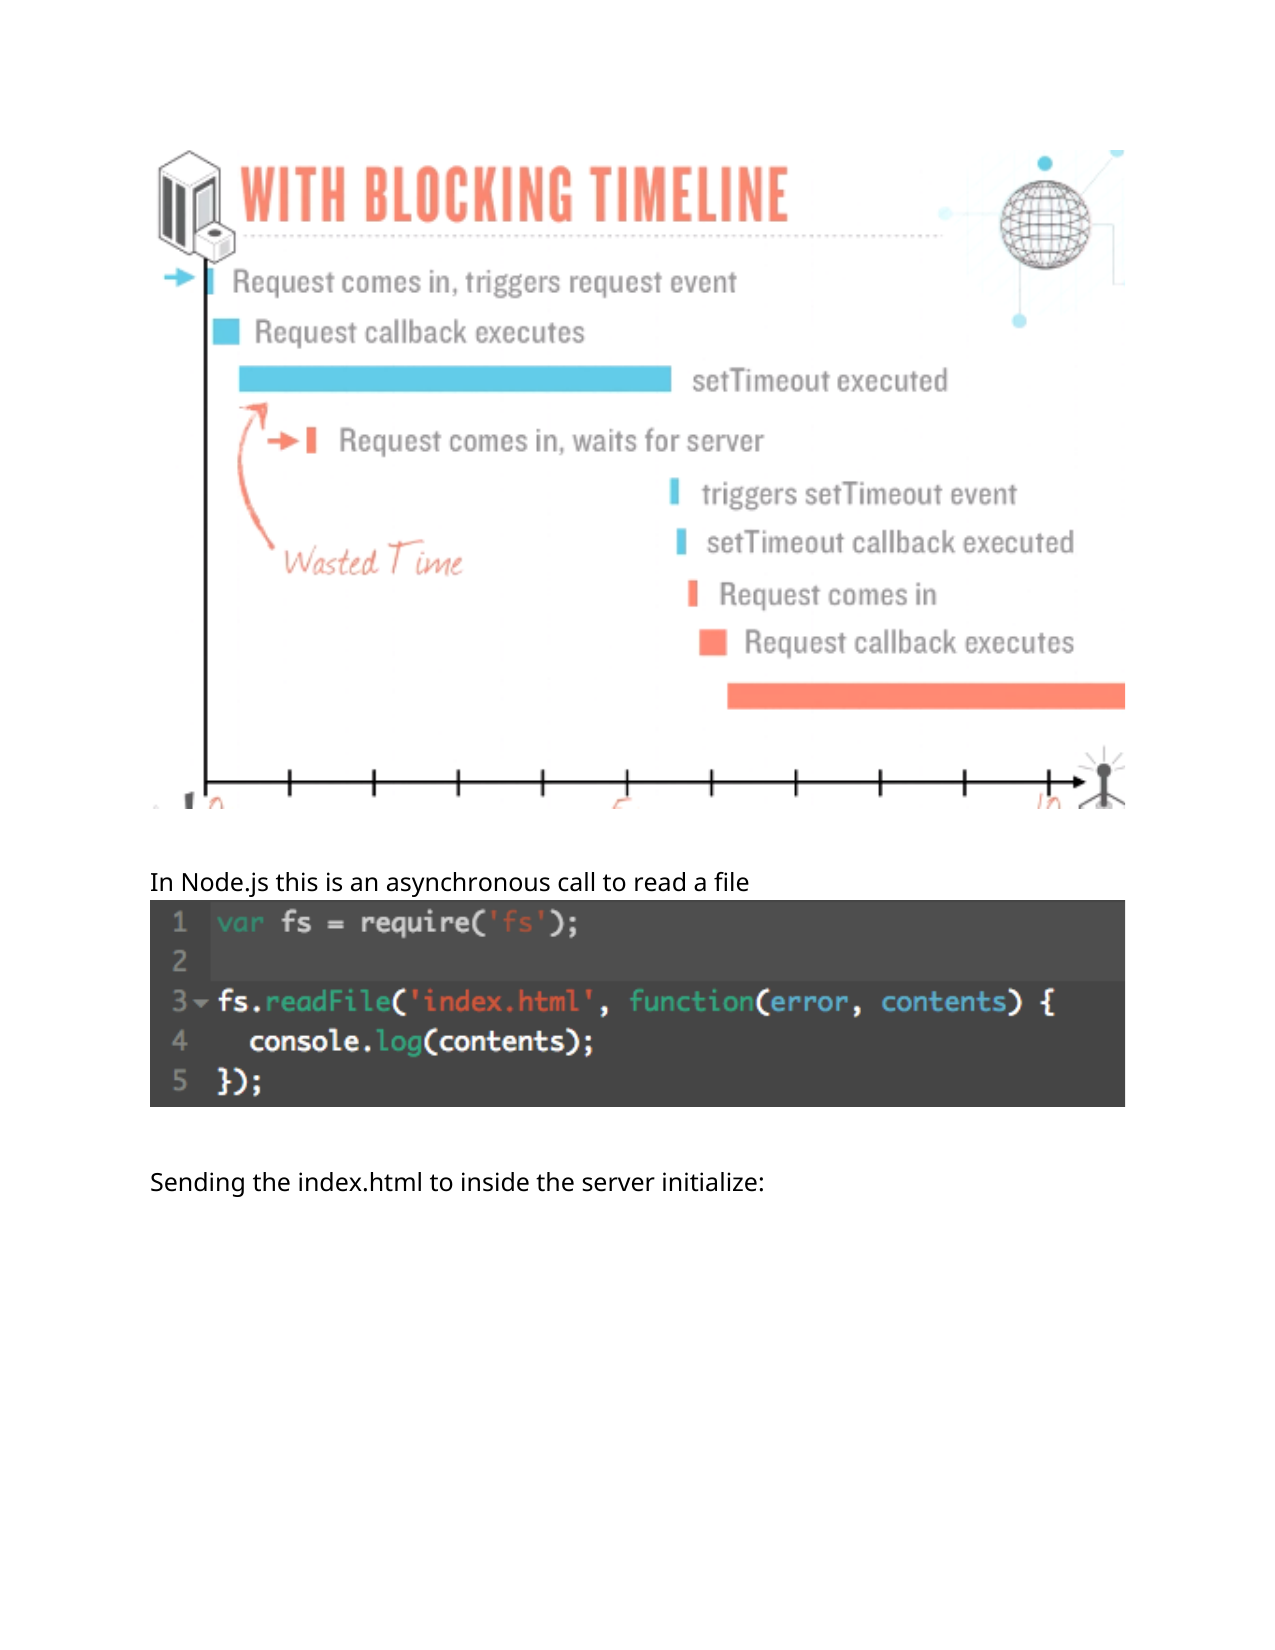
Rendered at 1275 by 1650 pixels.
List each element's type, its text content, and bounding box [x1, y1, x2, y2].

list Sending the index.html to inside the server initialize: [150, 1162, 1125, 1200]
list In Node.js this is an asynchronous call to read a file [150, 862, 1125, 900]
picture [150, 900, 1125, 1107]
picture [150, 150, 1125, 809]
